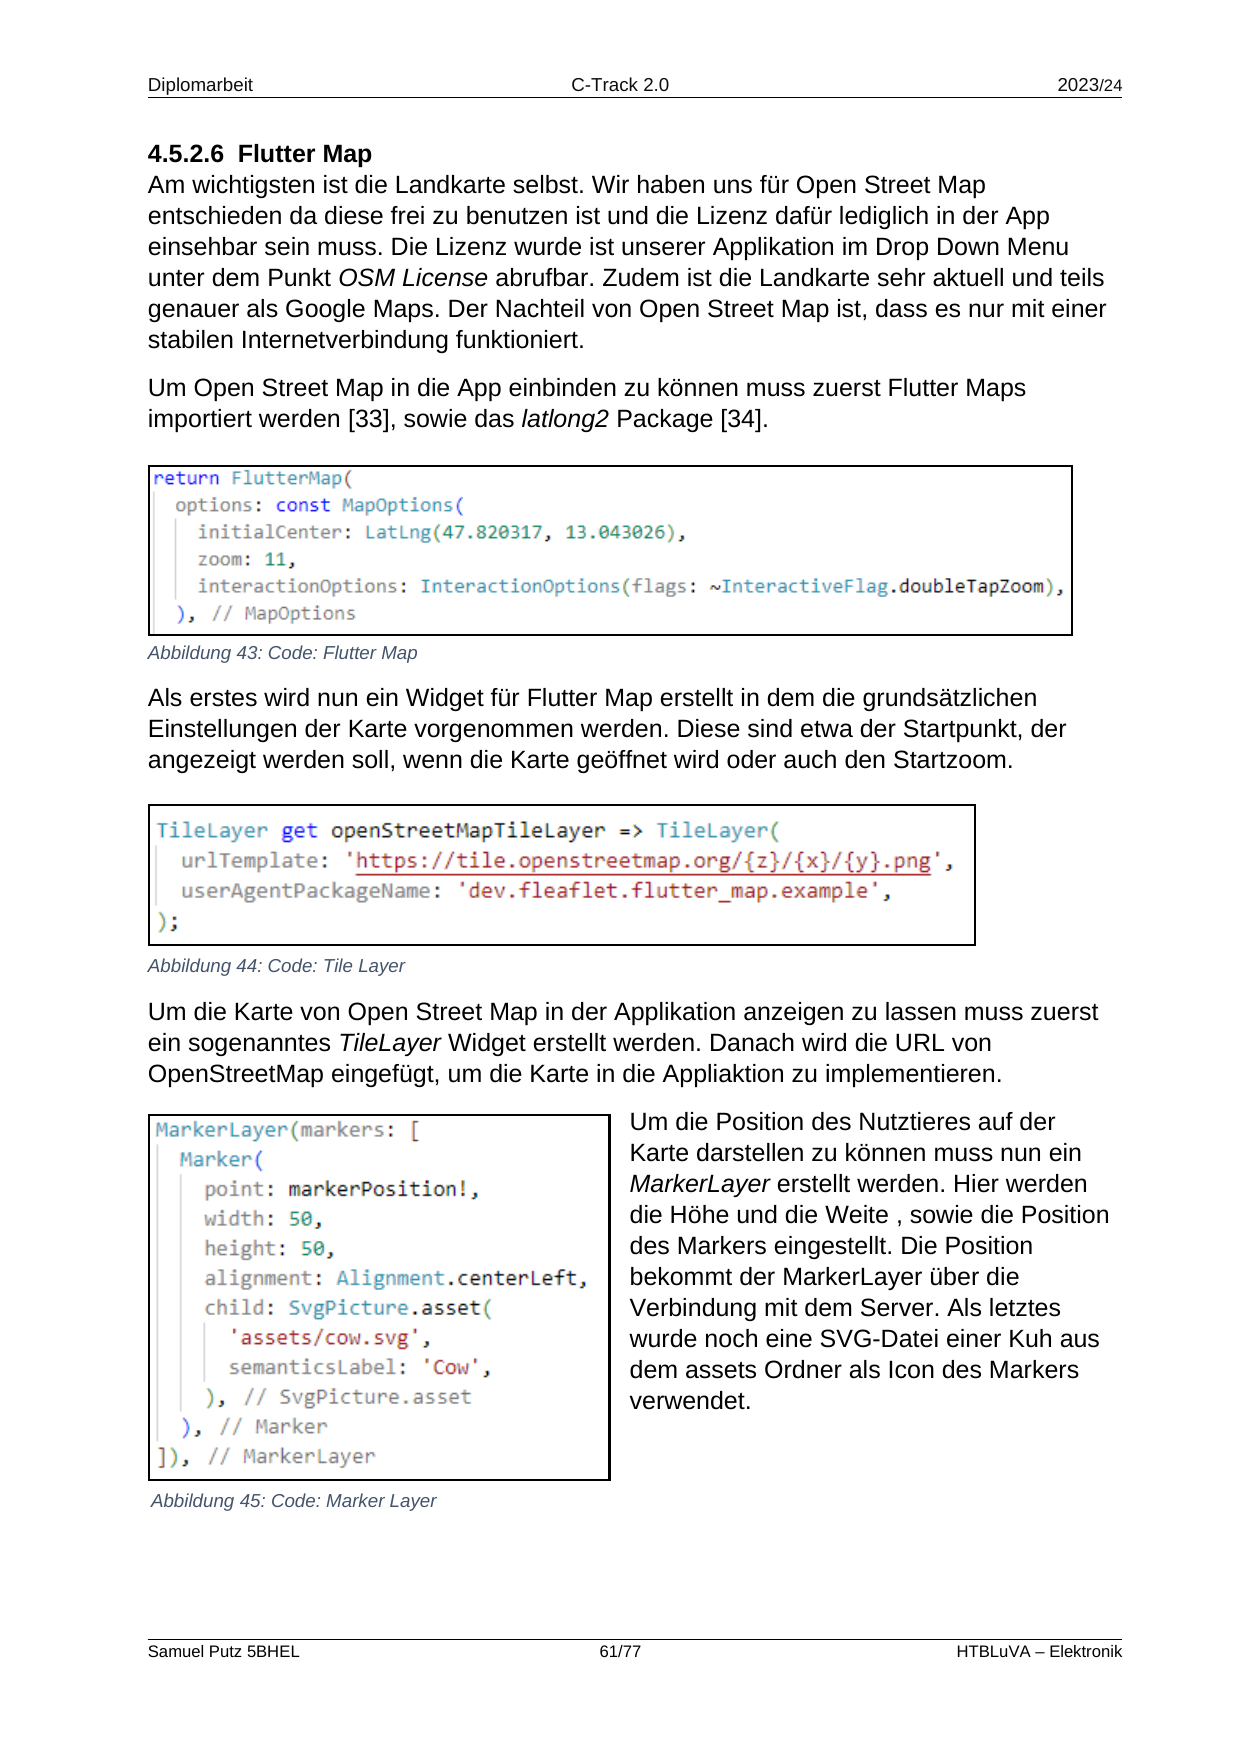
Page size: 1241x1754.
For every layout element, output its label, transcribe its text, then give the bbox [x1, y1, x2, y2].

text Um Open Street Map in die App einbinden zu können muss zuerst Flutter Maps importiert werden , sowie das latlong2 Package . [148, 373, 1122, 433]
text Am wichtigsten ist die Landkarte selbst. Wir haben uns für Open Street Map entschieden da diese frei zu benutzen ist und die Lizenz dafür lediglich in der App einsehbar sein muss. Die Lizenz wurde ist unserer Applikation im Drop Down Menu unter dem Punkt OSM License abrufbar. Zudem ist die Landkarte sehr aktuell und teils genauer als Google Maps. Der Nachteil von Open Street Map ist, dass es nur mit einer stabilen Internetverbindung funktioniert. [148, 170, 1122, 354]
picture [150, 1116, 608, 1479]
picture [150, 806, 974, 944]
picture [150, 467, 1071, 634]
subtitle Flutter Map [148, 139, 1122, 168]
